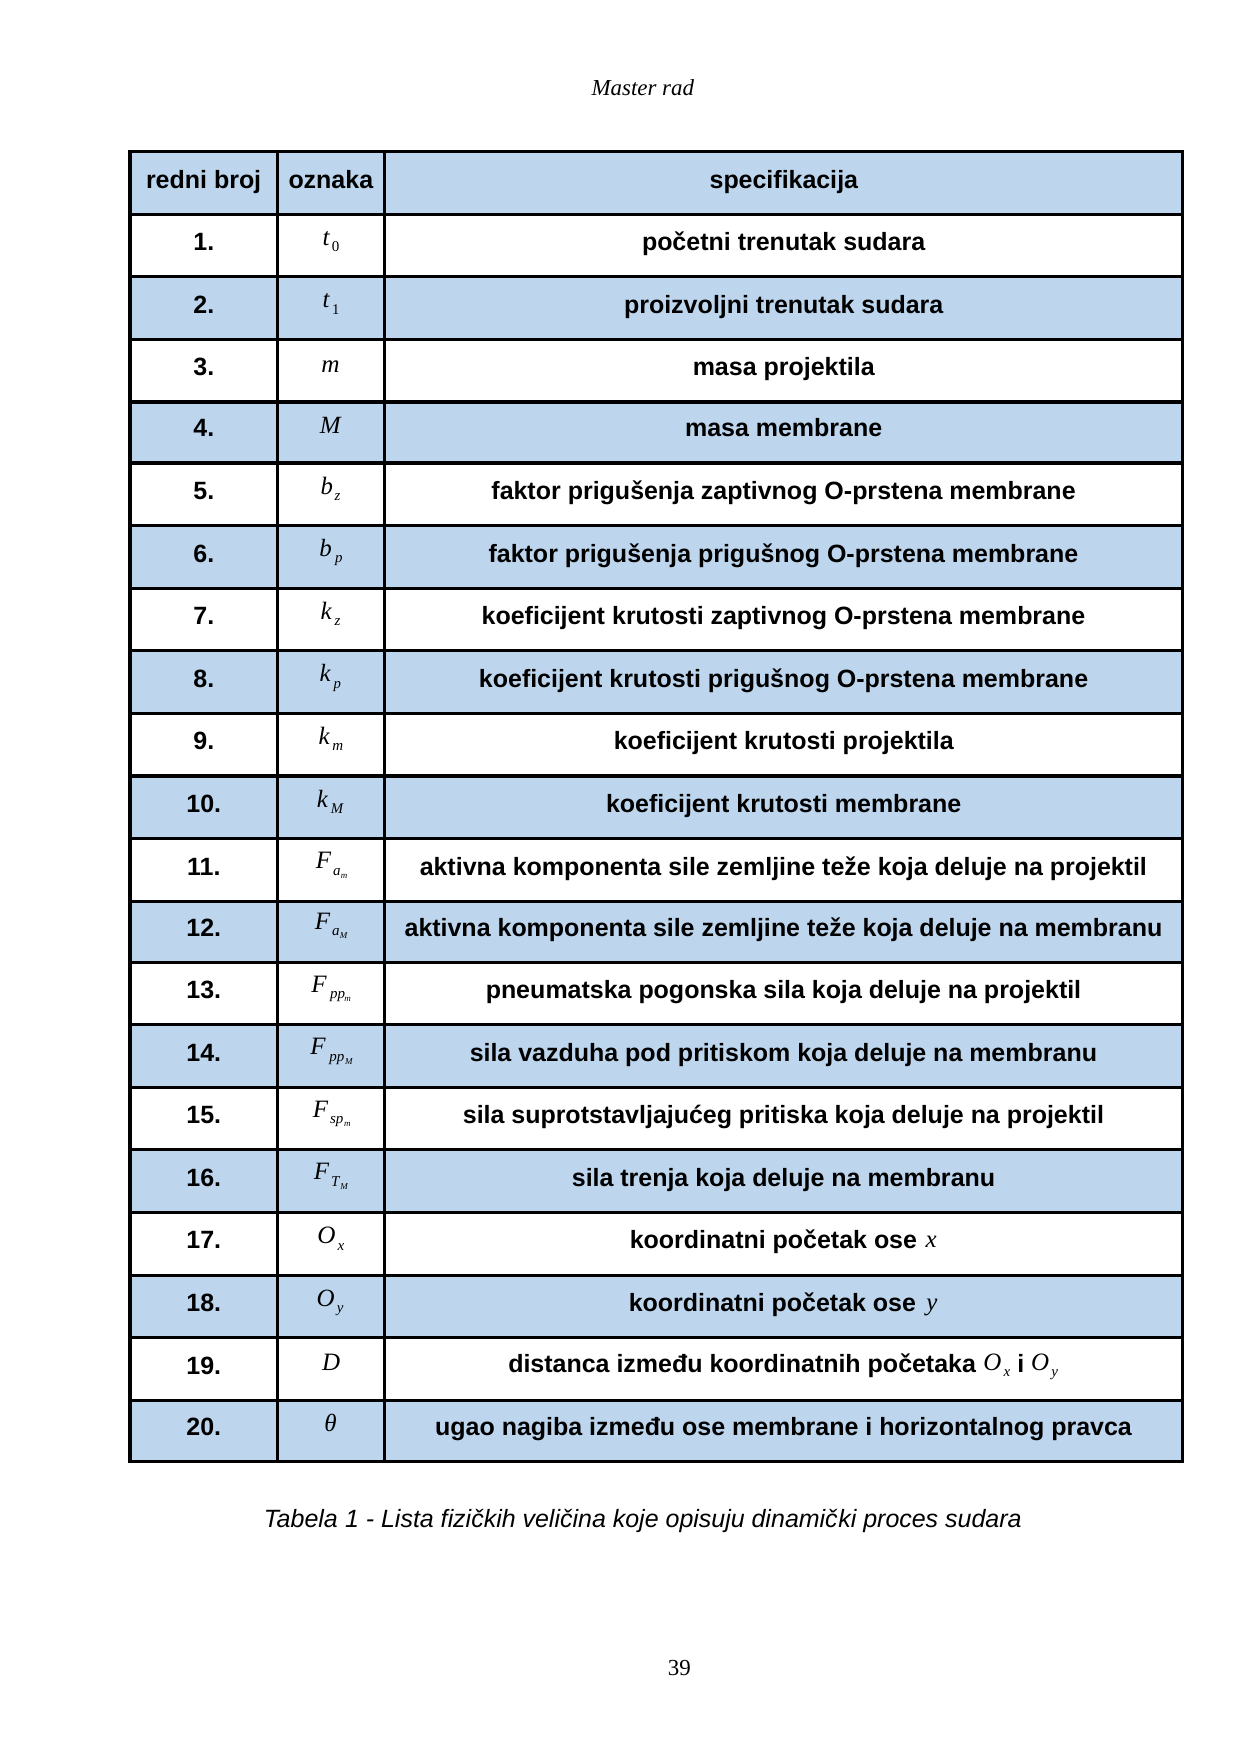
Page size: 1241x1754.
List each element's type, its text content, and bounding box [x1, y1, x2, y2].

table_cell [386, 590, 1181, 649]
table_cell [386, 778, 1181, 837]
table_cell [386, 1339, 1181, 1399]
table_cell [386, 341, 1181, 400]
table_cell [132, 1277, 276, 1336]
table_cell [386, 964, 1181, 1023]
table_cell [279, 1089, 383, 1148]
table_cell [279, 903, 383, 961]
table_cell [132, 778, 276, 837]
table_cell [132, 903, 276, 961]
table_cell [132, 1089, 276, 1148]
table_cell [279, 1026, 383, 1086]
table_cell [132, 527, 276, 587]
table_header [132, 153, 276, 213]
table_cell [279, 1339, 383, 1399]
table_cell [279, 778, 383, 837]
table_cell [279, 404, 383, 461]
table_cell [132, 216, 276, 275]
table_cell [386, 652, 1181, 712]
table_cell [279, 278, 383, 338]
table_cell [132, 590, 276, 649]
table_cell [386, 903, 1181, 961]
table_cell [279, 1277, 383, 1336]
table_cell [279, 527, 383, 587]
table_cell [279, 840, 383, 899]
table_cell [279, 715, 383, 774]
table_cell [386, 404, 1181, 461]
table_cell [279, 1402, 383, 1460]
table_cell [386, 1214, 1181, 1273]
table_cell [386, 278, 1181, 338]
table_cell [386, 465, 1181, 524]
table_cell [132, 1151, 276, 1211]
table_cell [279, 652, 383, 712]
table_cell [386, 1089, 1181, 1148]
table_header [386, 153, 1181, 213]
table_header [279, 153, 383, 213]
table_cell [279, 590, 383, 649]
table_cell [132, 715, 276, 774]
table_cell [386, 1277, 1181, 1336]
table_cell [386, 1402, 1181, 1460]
text Tabela 1 - Lista fizičkih veličina koje opisuju dinamički proces sudara [89, 1504, 1199, 1533]
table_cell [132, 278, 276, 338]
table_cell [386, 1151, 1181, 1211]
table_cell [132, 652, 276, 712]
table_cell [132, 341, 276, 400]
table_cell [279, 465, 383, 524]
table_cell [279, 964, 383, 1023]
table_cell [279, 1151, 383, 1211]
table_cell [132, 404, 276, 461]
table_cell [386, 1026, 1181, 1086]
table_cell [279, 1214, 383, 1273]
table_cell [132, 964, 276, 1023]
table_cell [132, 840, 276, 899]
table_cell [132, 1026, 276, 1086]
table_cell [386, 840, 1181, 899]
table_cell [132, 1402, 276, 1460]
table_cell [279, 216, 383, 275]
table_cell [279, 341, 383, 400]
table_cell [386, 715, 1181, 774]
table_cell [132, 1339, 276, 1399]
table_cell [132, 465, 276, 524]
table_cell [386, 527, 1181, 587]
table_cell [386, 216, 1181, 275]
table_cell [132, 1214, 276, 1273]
